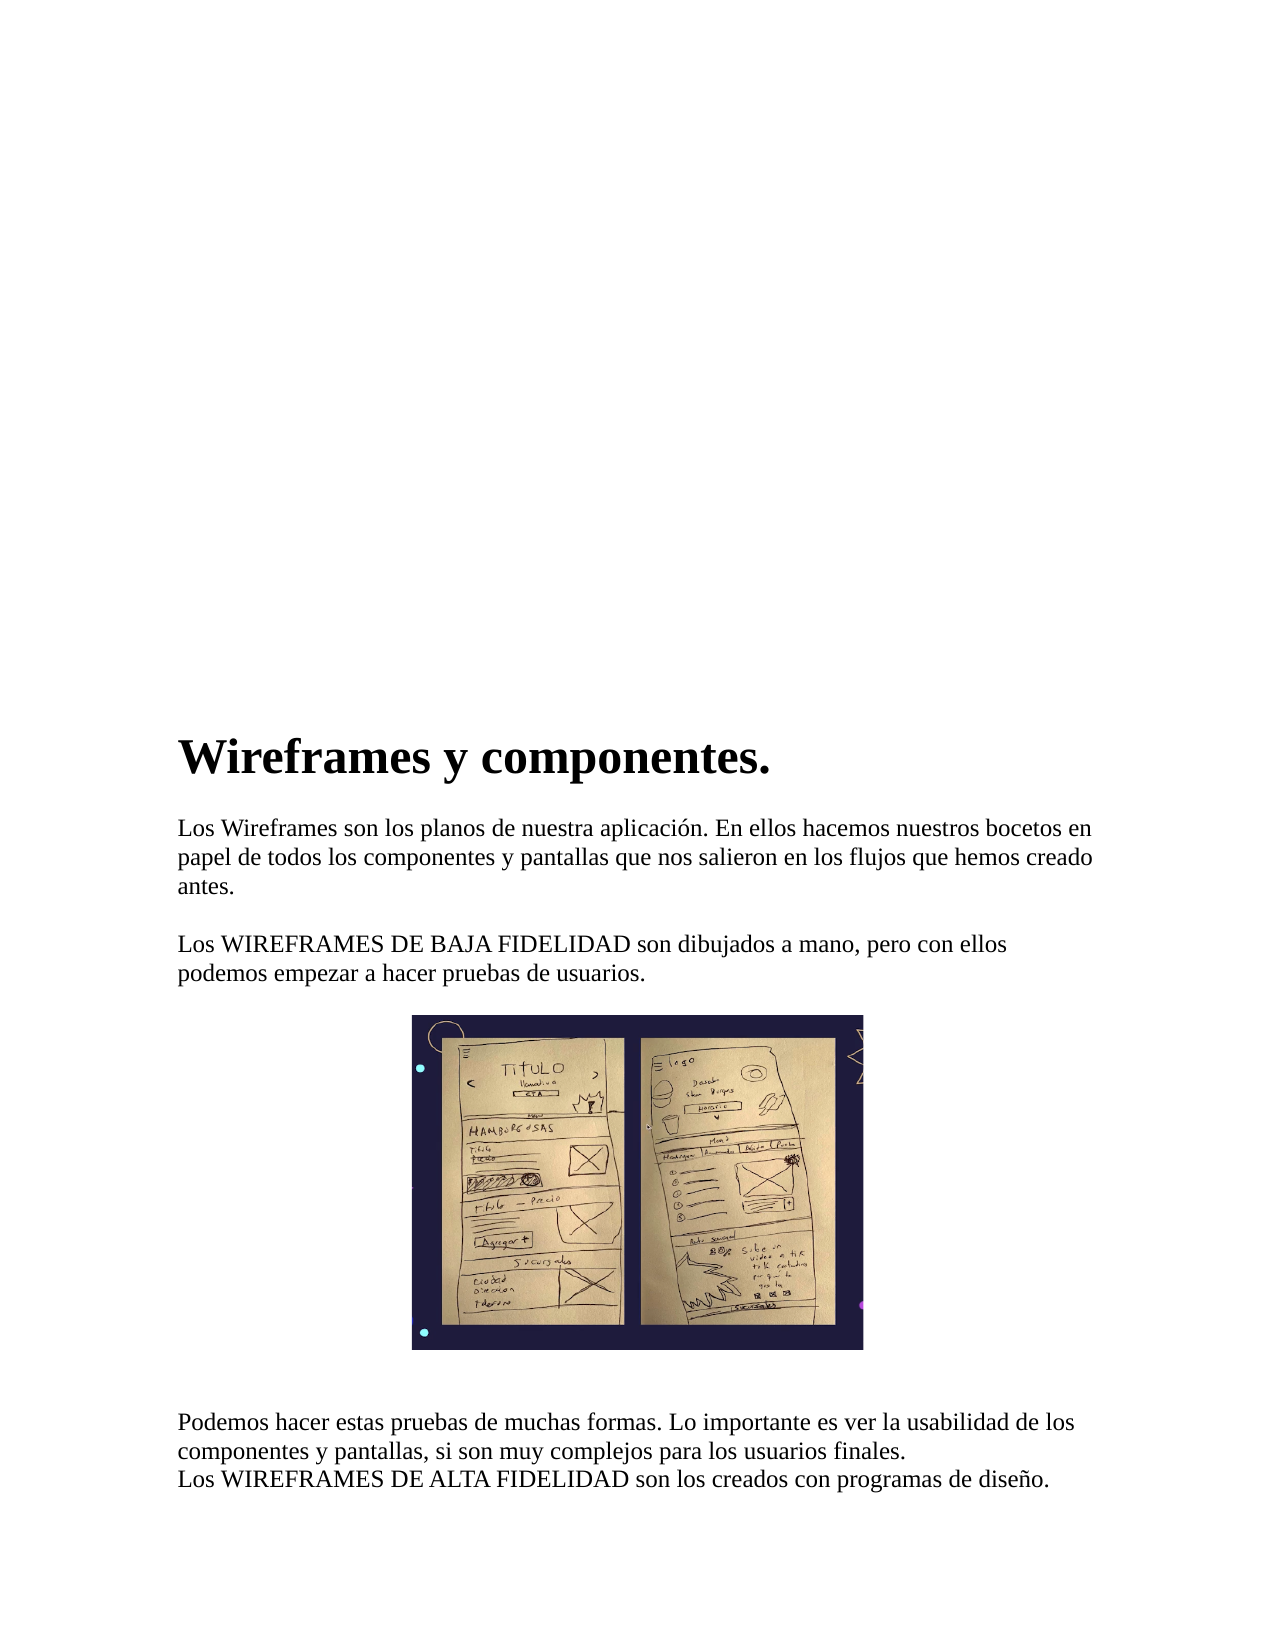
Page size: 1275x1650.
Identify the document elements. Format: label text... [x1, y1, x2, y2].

subtitle Wireframes y componentes. [177, 727, 1098, 784]
picture [411, 1015, 864, 1350]
subtitle Podemos hacer estas pruebas de muchas formas. Lo importante es ver la usabilidad de los componentes y pantallas, si son muy complejos para los usuarios finales. Los WIREFRAMES DE ALTA FIDELIDAD son los creados con programas de diseño. [177, 1378, 1098, 1493]
subtitle Los WIREFRAMES DE BAJA FIDELIDAD son dibujados a mano, pero con ellos podemos empezar a hacer pruebas de usuarios. [177, 929, 1098, 986]
subtitle Los Wireframes son los planos de nuestra aplicación. En ellos hacemos nuestros bocetos en papel de todos los componentes y pantallas que nos salieron en los flujos que hemos creado antes. [177, 813, 1098, 900]
